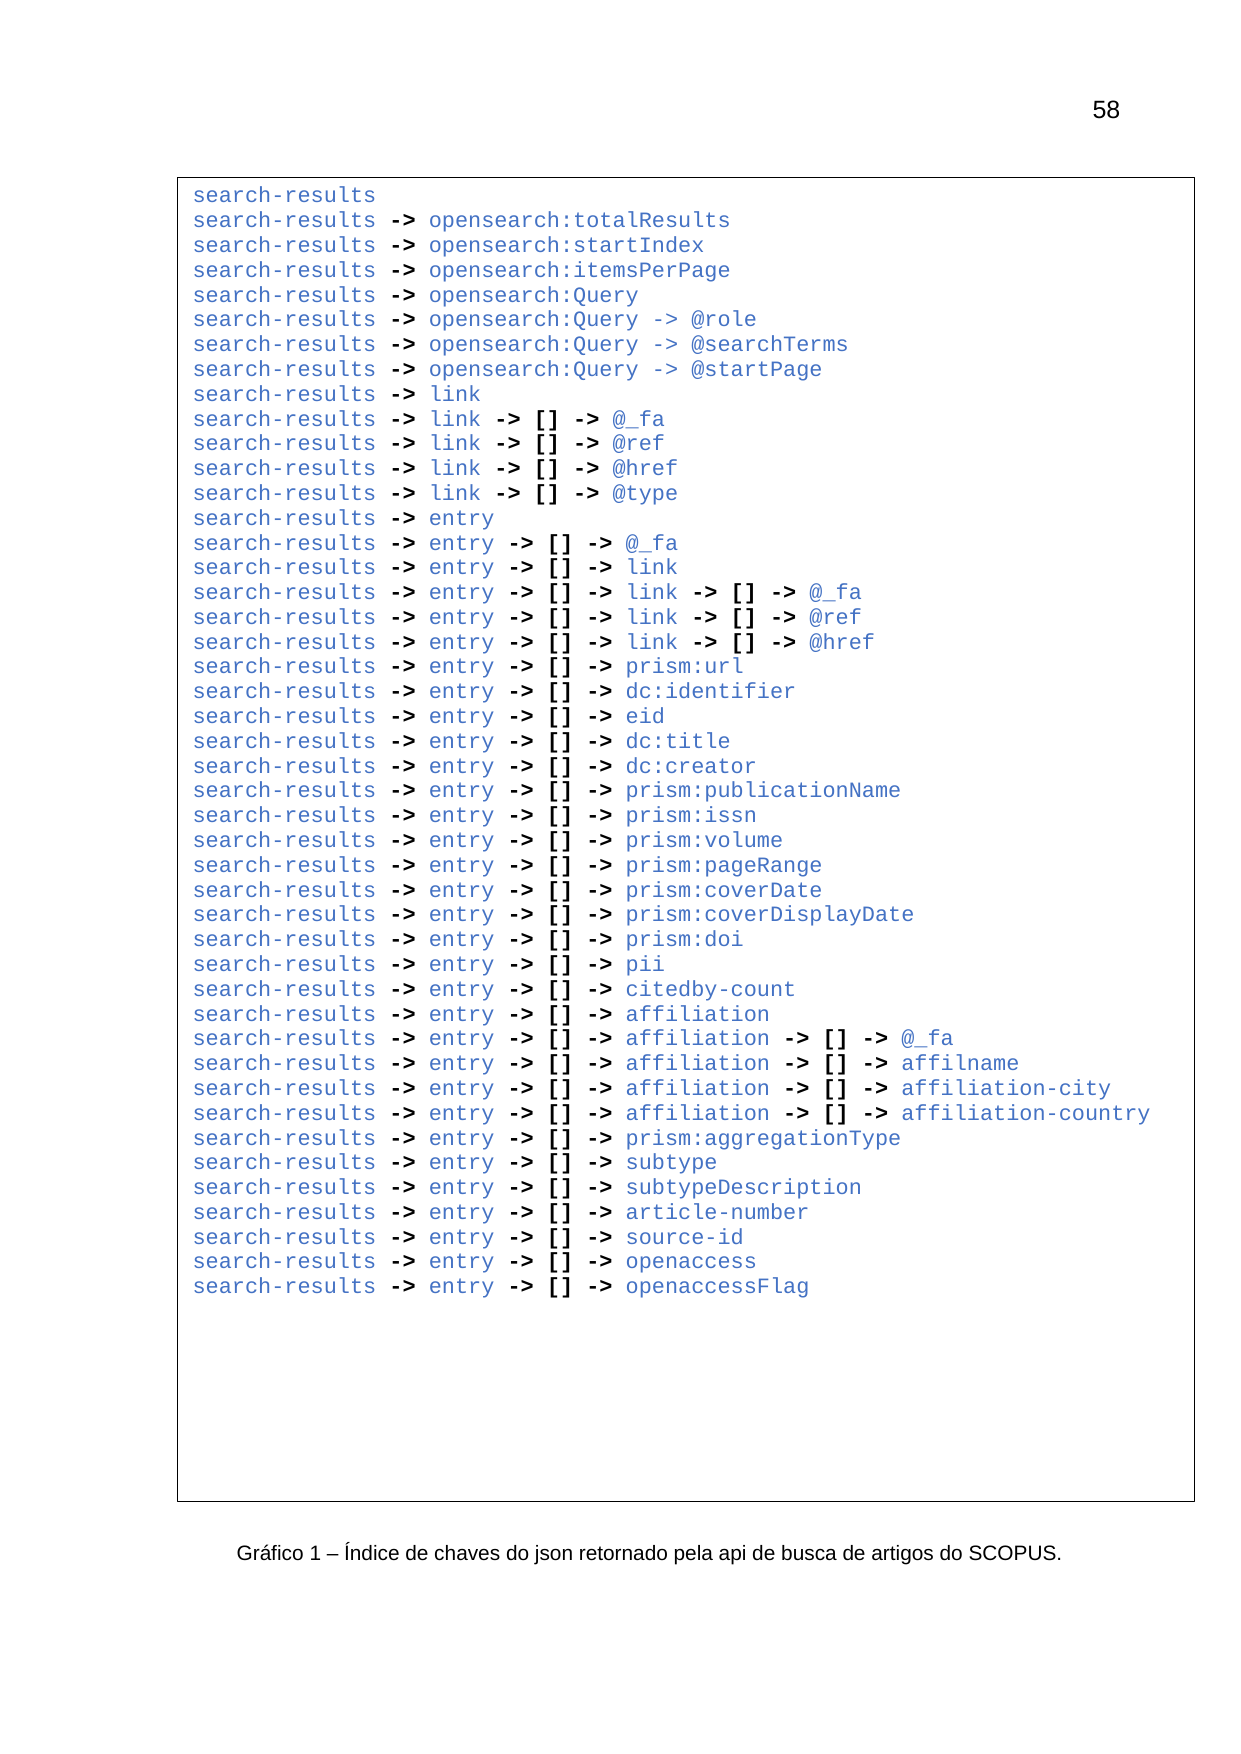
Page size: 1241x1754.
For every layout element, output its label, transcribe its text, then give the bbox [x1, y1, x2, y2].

text Gráfico 1 – Índice de chaves do json retornado pela api de busca de artigos do SCOPUS. [177, 1541, 1122, 1564]
